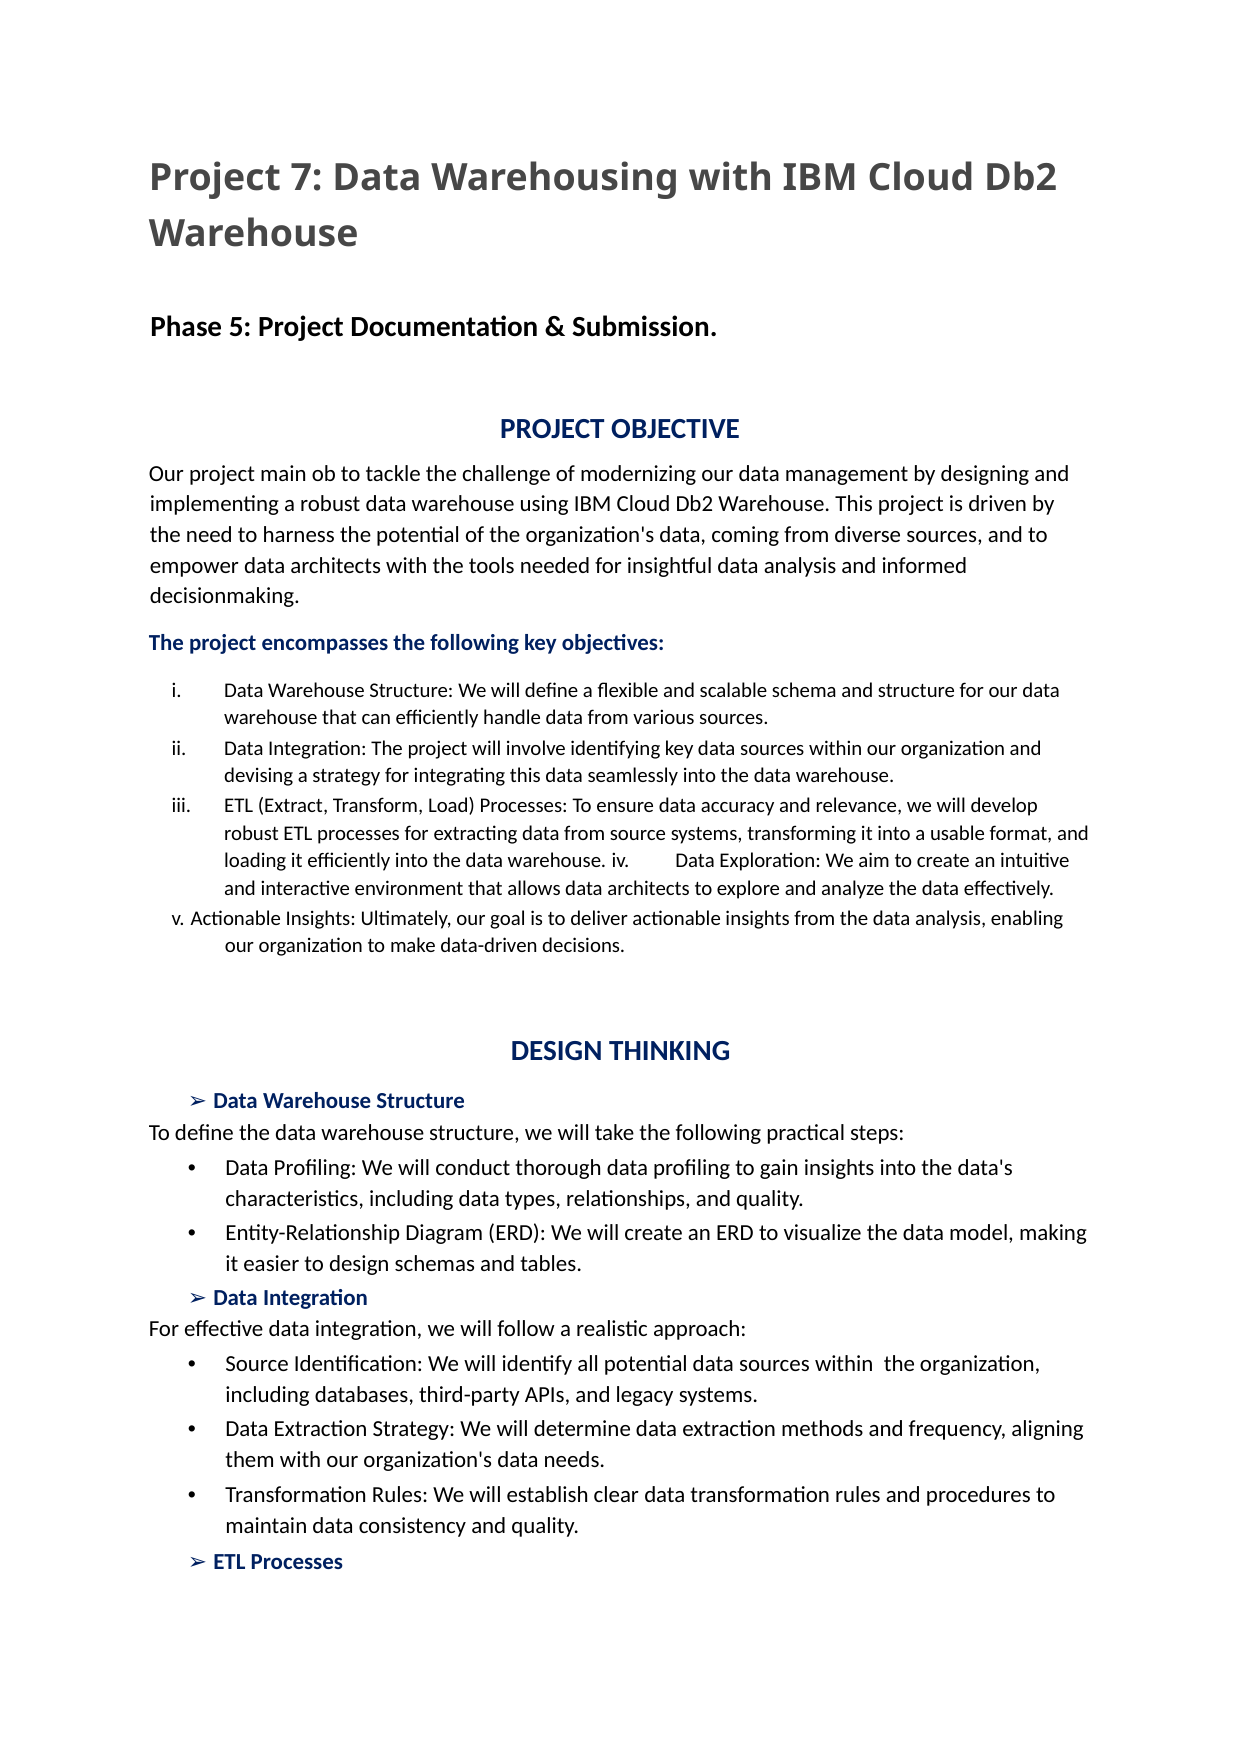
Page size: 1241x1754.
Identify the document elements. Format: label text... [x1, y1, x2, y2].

text Phase 5: Project Documentation & Submission. [150, 308, 1096, 343]
text ➢ Data Integration [188, 1280, 1096, 1312]
text ➢ Data Warehouse Structure [188, 1084, 1096, 1115]
list Data Extraction Strategy: We will determine data extraction methods and frequency, aligning them with our organization's data needs. [188, 1414, 1091, 1473]
text Warehouse [148, 206, 1096, 257]
text ➢ ETL Processes [188, 1545, 1096, 1576]
text For effective data integration, we will follow a realistic approach: [148, 1314, 1091, 1342]
text Our project main ob to tackle the challenge of modernizing our data management by designing and implementing a robust data warehouse using IBM Cloud Db2 Warehouse. This project is driven by the need to harness the potential of the organization's data, coming from diverse sources, and to empower data architects with the tools needed for insightful data analysis and informed decisionmaking. [148, 459, 1091, 610]
subtitle PROJECT OBJECTIVE [150, 410, 1089, 446]
list Source Identification: We will identify all potential data sources within the organization, including databases, third-party APIs, and legacy systems. [188, 1349, 1091, 1408]
text To define the data warehouse structure, we will take the following practical steps: [148, 1118, 1091, 1146]
list Data Integration: The project will involve identifying key data sources within our organization and devising a strategy for integrating this data seamlessly into the data warehouse. [171, 735, 1096, 788]
list Transformation Rules: We will establish clear data transformation rules and procedures to maintain data consistency and quality. [188, 1480, 1091, 1539]
list Data Profiling: We will conduct thorough data profiling to gain insights into the data's characteristics, including data types, relationships, and quality. [188, 1153, 1091, 1212]
text The project encompasses the following key objectives: [148, 628, 1096, 656]
list Data Warehouse Structure: We will define a flexible and scalable schema and structure for our data warehouse that can efficiently handle data from various sources. [171, 677, 1096, 730]
subtitle DESIGN THINKING [150, 1032, 1091, 1067]
text v. Actionable Insights: Ultimately, our goal is to deliver actionable insights from the data analysis, enabling our organization to make data-driven decisions. [171, 905, 1096, 958]
list Entity-Relationship Diagram (ERD): We will create an ERD to visualize the data model, making it easier to design schemas and tables. [188, 1218, 1091, 1277]
text Project 7: Data Warehousing with IBM Cloud Db2 [148, 151, 1096, 202]
list ETL (Extract, Transform, Load) Processes: To ensure data accuracy and relevance, we will develop robust ETL processes for extracting data from source systems, transforming it into a usable format, and loading it efficiently into the data warehouse. iv. Data Exploration: We aim to create an intuitive and interactive environment that allows data architects to explore and analyze the data effectively. [171, 793, 1096, 900]
